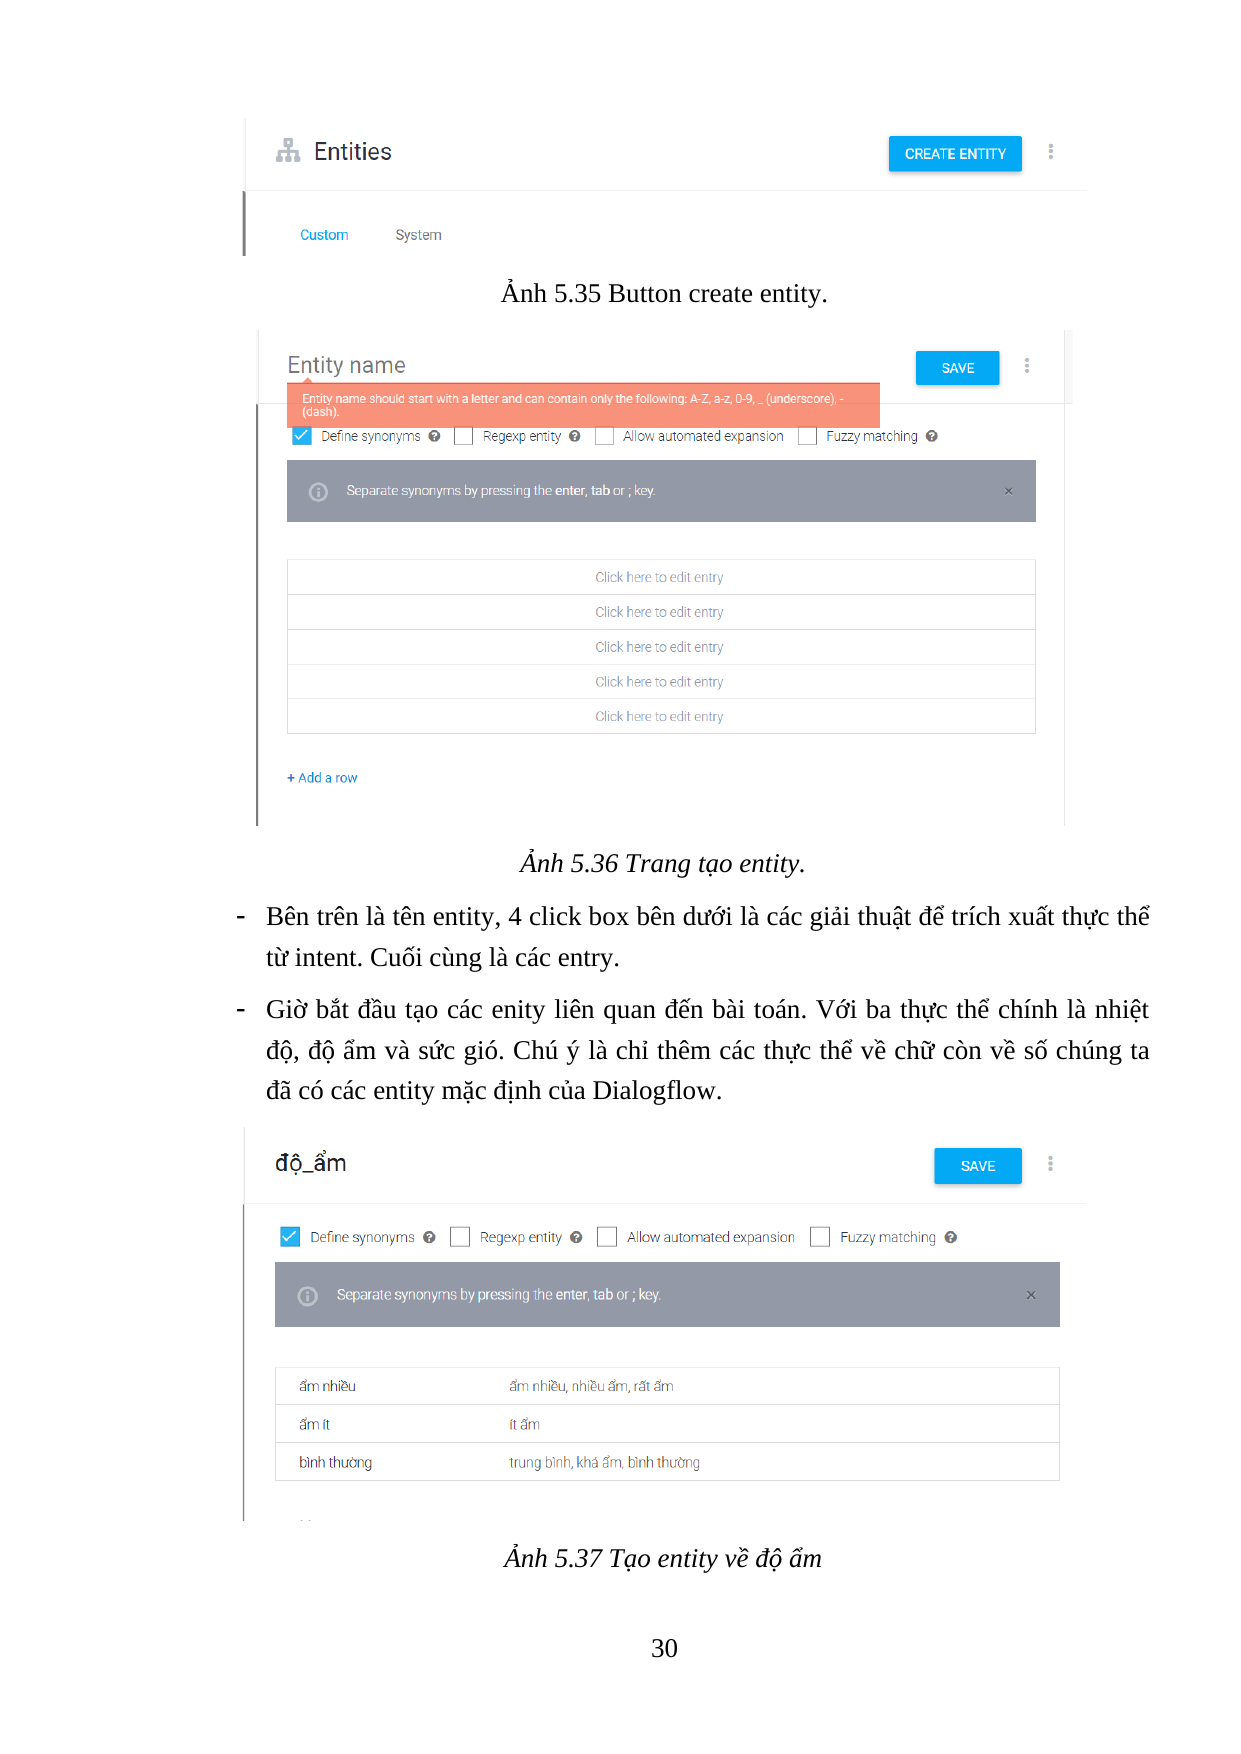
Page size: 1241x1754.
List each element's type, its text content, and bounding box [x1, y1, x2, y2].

picture [242, 118, 1087, 256]
picture [242, 1127, 1087, 1521]
picture [256, 330, 1073, 826]
text Giờ bắt đầu tạo các enity liên quan đến bài toán. Với ba thực thể chính là nhiệt độ, độ ẩm và sức gió. Chú ý là chỉ thêm các thực thể về chữ còn về số chúng ta đã có các entity mặc định của Dialogflow. [236, 993, 1152, 1106]
text Bên trên là tên entity, 4 click box bên dưới là các giải thuật để trích xuất thực thể từ intent. Cuối cùng là các entry. [236, 900, 1152, 972]
